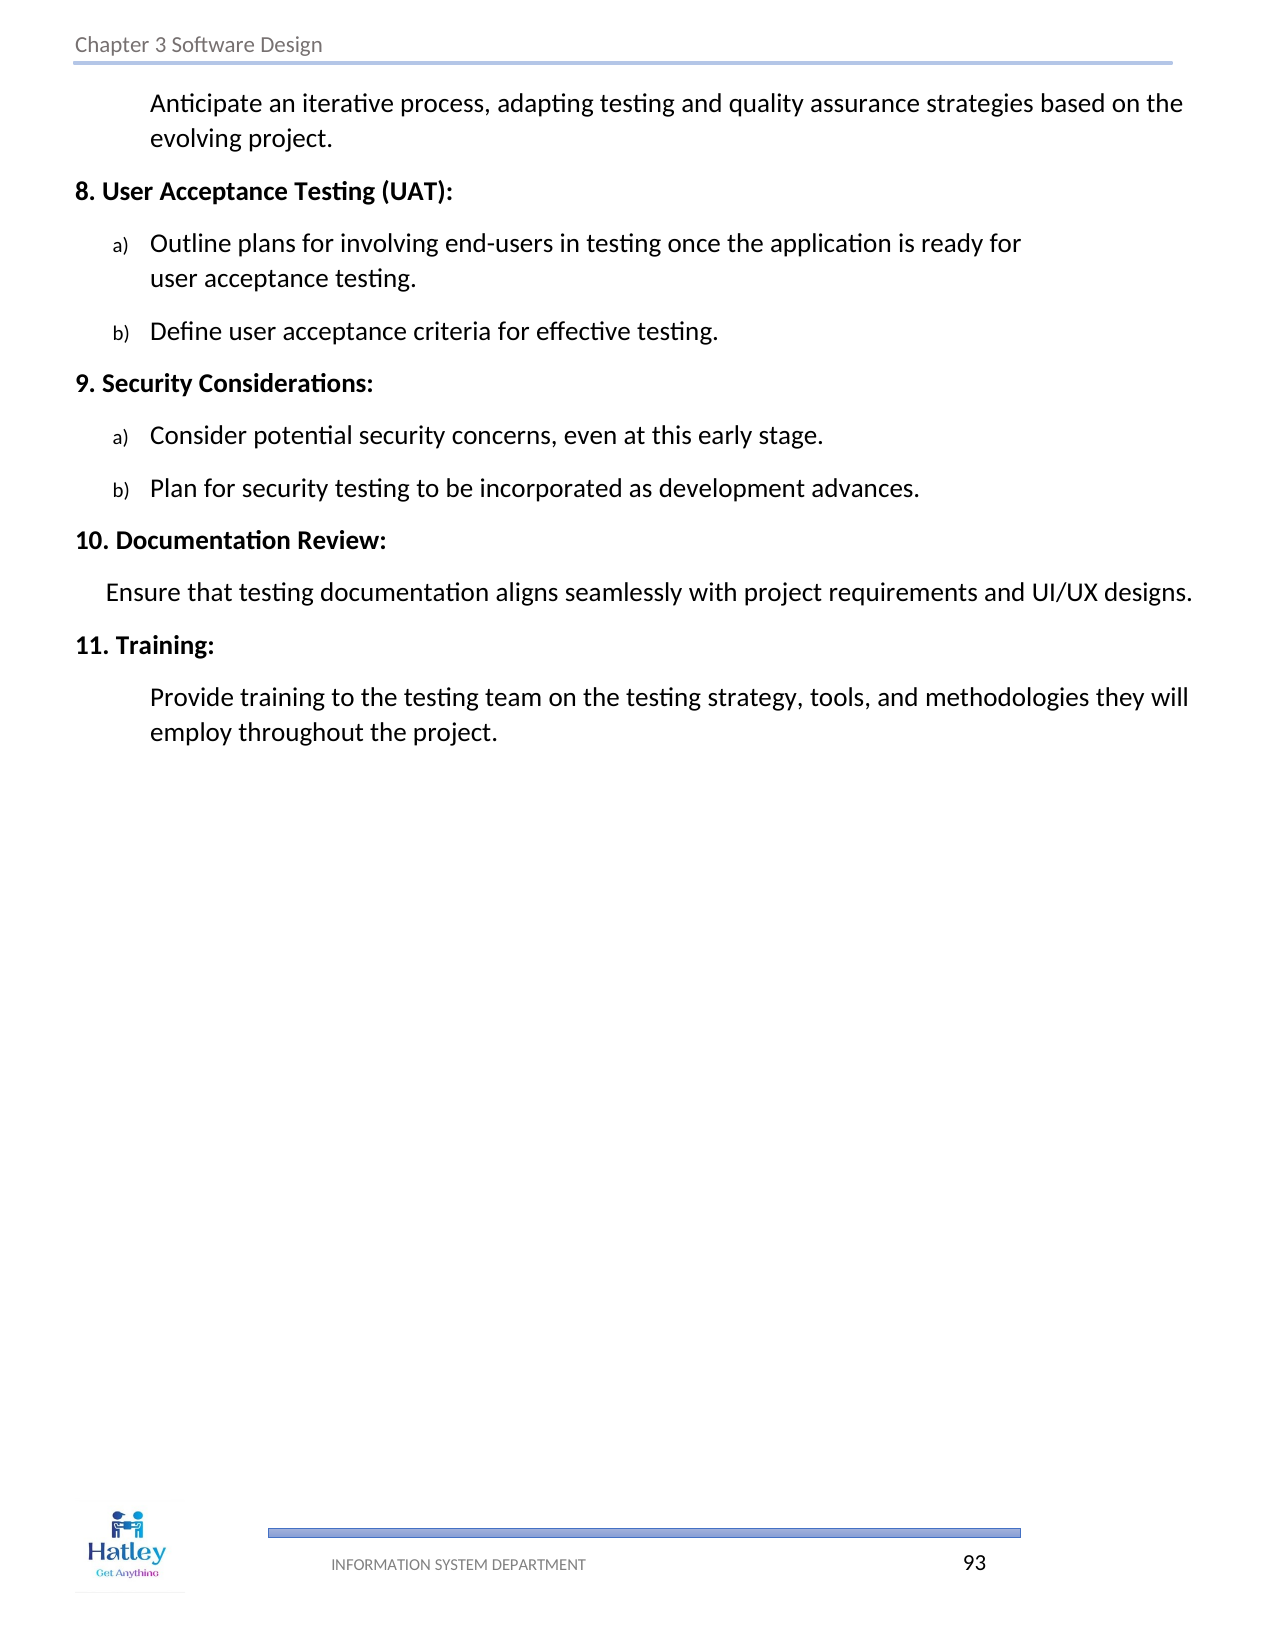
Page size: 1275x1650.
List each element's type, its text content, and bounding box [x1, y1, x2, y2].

text Anticipate an iterative process, adapting testing and quality assurance strategies based on the evolving project. [150, 86, 1248, 154]
list Define user acceptance criteria for eﬀective testing. [112, 314, 1248, 347]
list Outline plans for involving end-users in testing once the application is ready for user acceptance testing. [112, 226, 1072, 295]
subtitle Security Considerations: [75, 366, 1248, 399]
picture [75, 1498, 185, 1593]
text Ensure that testing documentation aligns seamlessly with project requirements and UI/UX designs. [106, 576, 1248, 609]
list Consider potential security concerns, even at this early stage. [112, 418, 1248, 452]
subtitle User Acceptance Testing (UAT): [75, 174, 1248, 207]
list Plan for security testing to be incorporated as development advances. [112, 471, 1248, 504]
subtitle Documentation Review: [75, 523, 1248, 556]
text Provide training to the testing team on the testing strategy, tools, and methodologies they will employ throughout the project. [150, 680, 1248, 749]
subtitle Training: [75, 628, 1248, 661]
picture [269, 1529, 1020, 1537]
